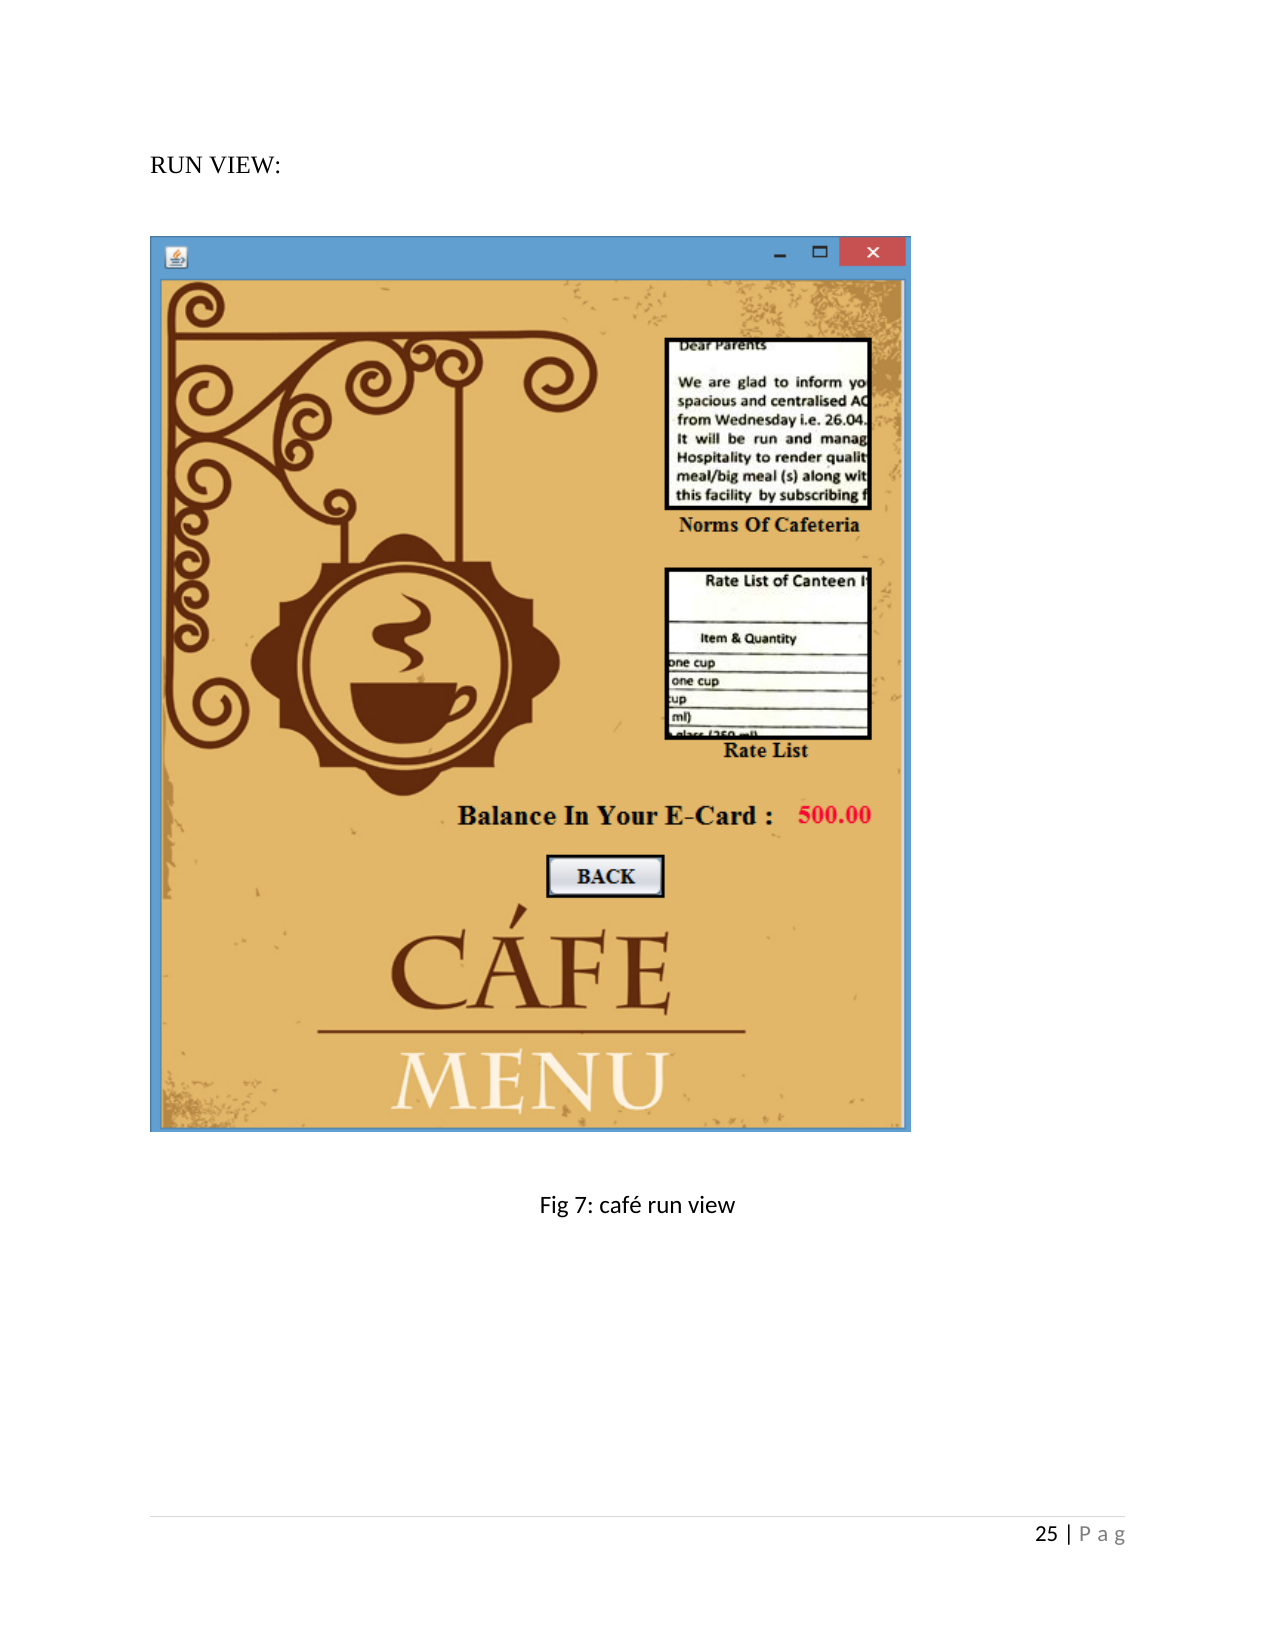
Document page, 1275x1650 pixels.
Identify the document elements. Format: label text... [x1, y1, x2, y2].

picture [150, 236, 911, 1132]
list RUN VIEW: [150, 150, 1125, 179]
text Fig 7: café run view [150, 1189, 1125, 1219]
